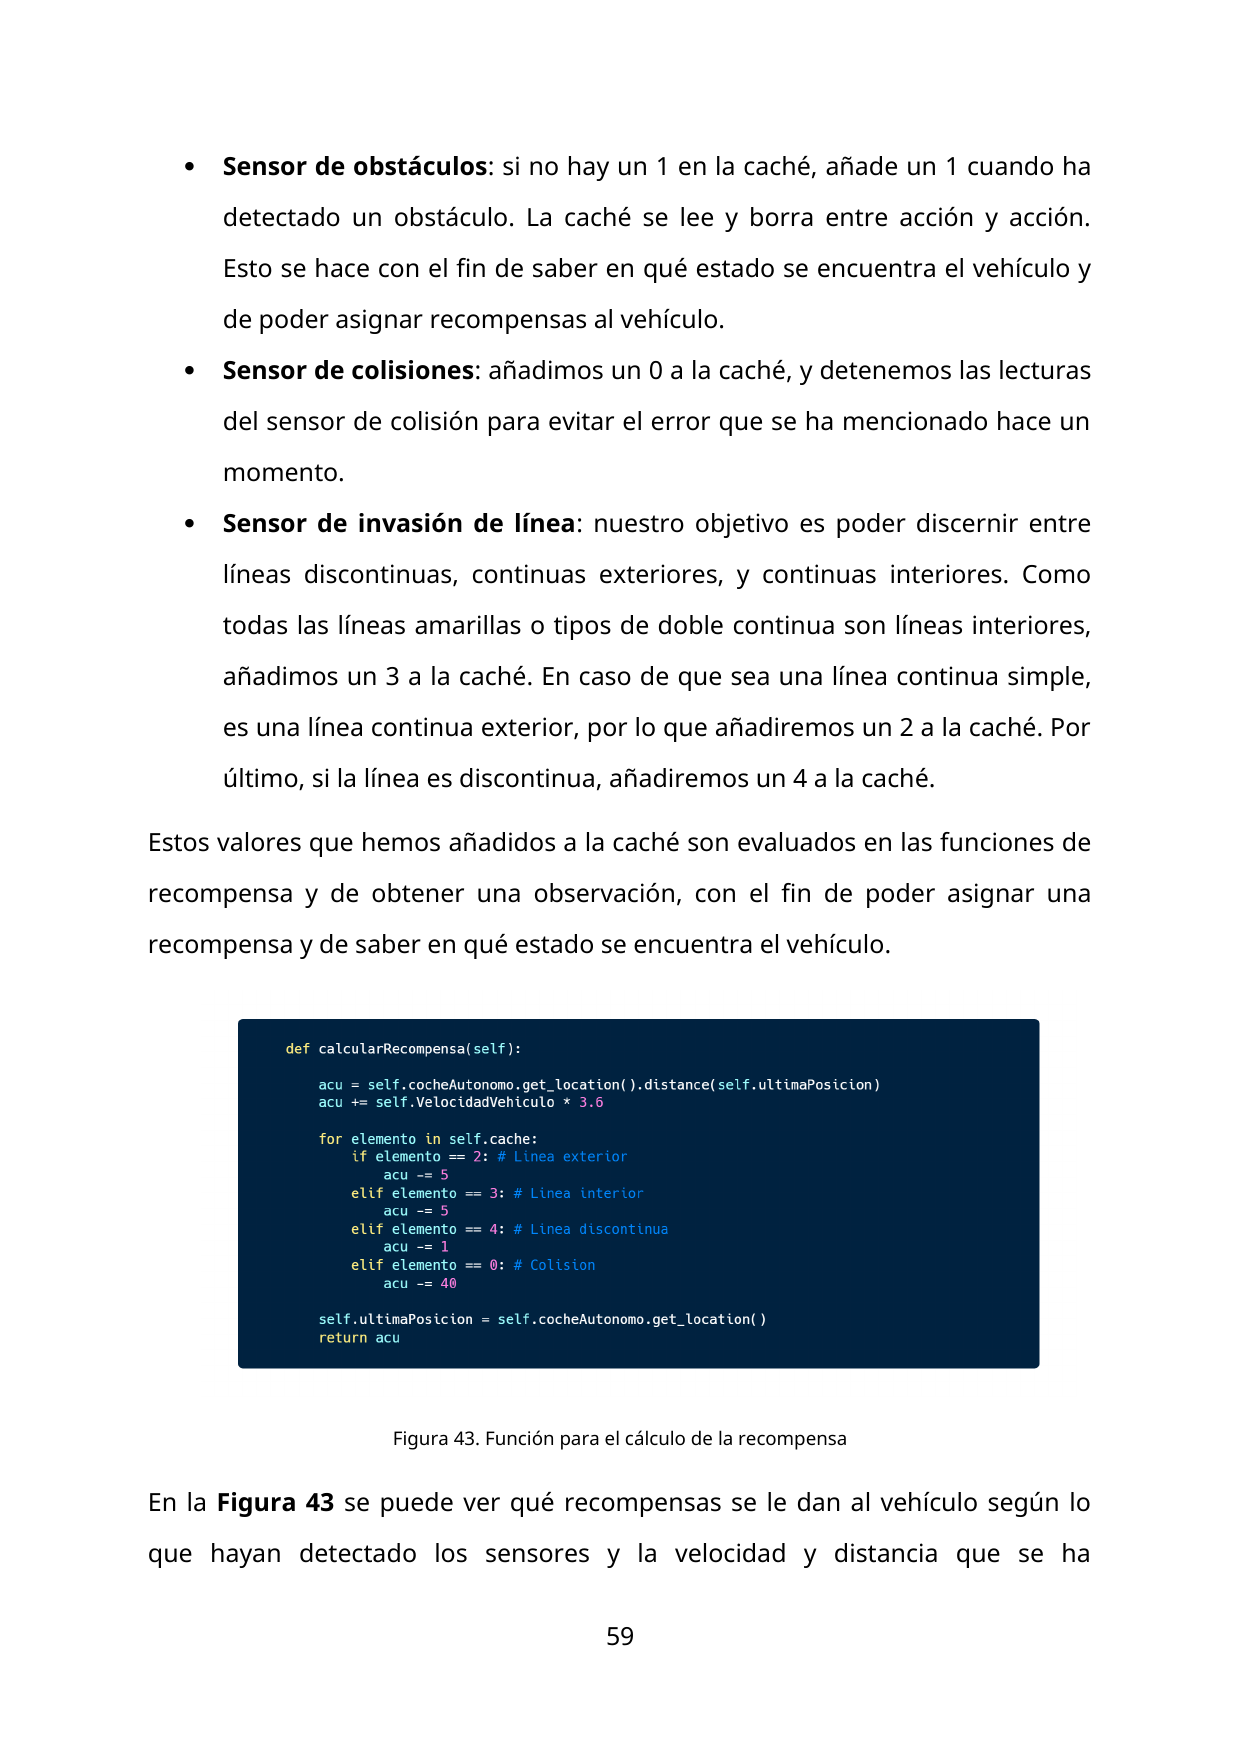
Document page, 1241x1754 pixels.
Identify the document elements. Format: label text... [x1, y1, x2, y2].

text Estos valores que hemos añadidos a la caché son evaluados en las funciones de recompensa y de obtener una observación, con el fin de poder asignar una recompensa y de saber en qué estado se encuentra el vehículo. [148, 824, 1092, 961]
picture [201, 990, 1077, 1397]
list Sensor de obstáculos: si no hay un 1 en la caché, añade un 1 cuando ha detectado un obstáculo. La caché se lee y borra entre acción y acción. Esto se hace con el fin de saber en qué estado se encuentra el vehículo y de poder asignar recompensas al vehículo. [185, 148, 1092, 336]
text Figura 43. Función para el cálculo de la recompensa [148, 1426, 1092, 1451]
list Sensor de invasión de línea: nuestro objetivo es poder discernir entre líneas discontinuas, continuas exteriores, y continuas interiores. Como todas las líneas amarillas o tipos de doble continua son líneas interiores, añadimos un 3 a la caché. En caso de que sea una línea continua simple, es una línea continua exterior, por lo que añadiremos un 2 a la caché. Por último, si la línea es discontinua, añadiremos un 4 a la caché. [185, 506, 1092, 795]
list Sensor de colisiones: añadimos un 0 a la caché, y detenemos las lecturas del sensor de colisión para evitar el error que se ha mencionado hace un momento. [185, 352, 1092, 489]
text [148, 1485, 1092, 1570]
